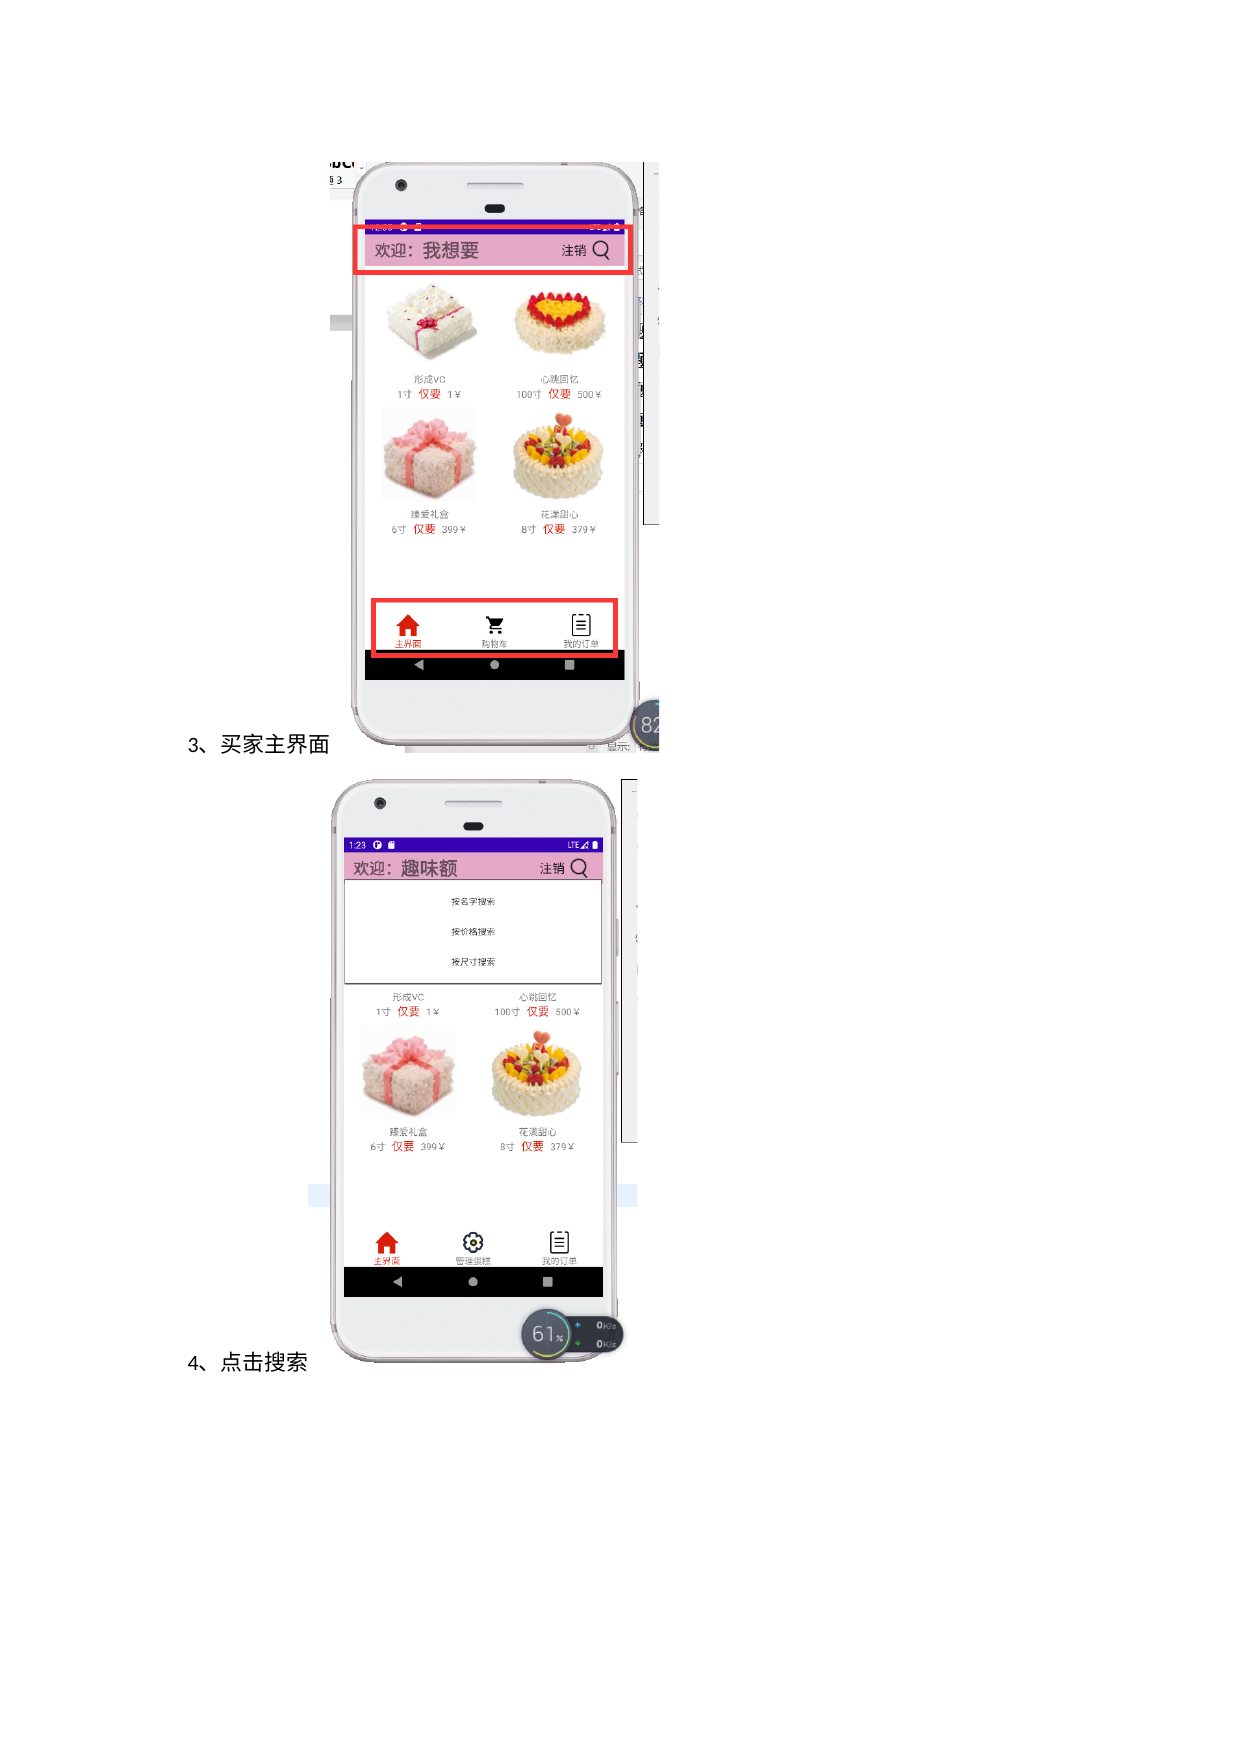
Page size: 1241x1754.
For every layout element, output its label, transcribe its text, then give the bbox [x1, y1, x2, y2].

picture [308, 779, 638, 1370]
picture [330, 162, 660, 753]
